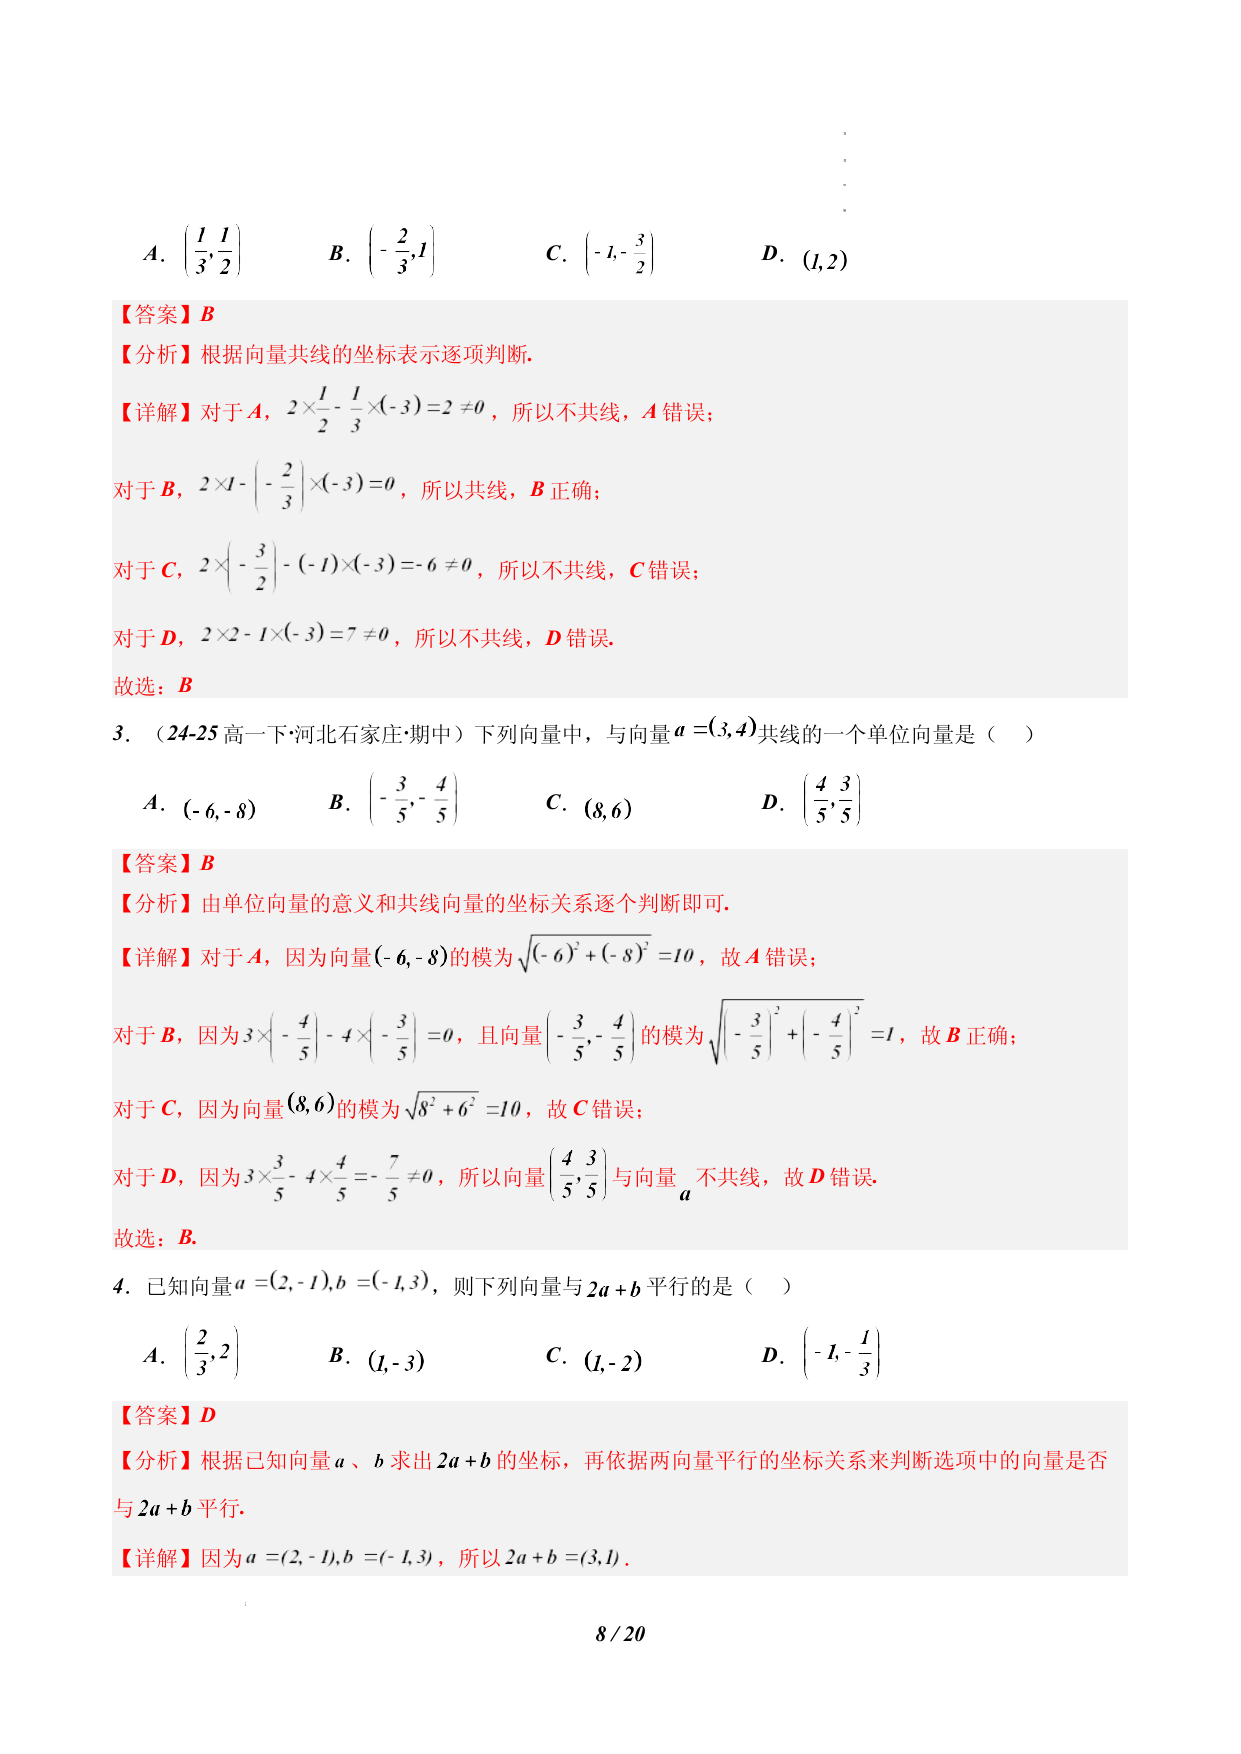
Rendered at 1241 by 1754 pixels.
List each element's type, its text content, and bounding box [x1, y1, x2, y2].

text 【答案】B [112, 849, 1128, 876]
text 故选：B [112, 671, 1128, 698]
text 3．（24-25高一下·河北石家庄·期中）下列向量中，与向量共线的一个单位向量是（ ） [112, 711, 1128, 754]
text 【详解】对于A，，所以不共线，A错误； [112, 380, 1128, 442]
text 4．已知向量，则下列向量与平行的是（ ） [112, 1263, 1128, 1307]
text 【详解】因为，所以． [112, 1538, 1128, 1576]
text 【分析】由单位向量的意义和共线向量的坐标关系逐个判断即可. [112, 889, 1128, 916]
text 对于B，因为，且向量的模为，故B正确； [112, 996, 1128, 1073]
text 对于D，因为，所以向量与向量不共线，故D错误. [112, 1142, 1128, 1210]
text 对于C，因为向量的模为，故C错误； [112, 1087, 1128, 1129]
text 【详解】对于A，因为向量的模为，故A错误； [112, 929, 1128, 982]
text 【分析】根据已知向量、求出的坐标，再依据两向量平行的坐标关系来判断选项中的向量是否与平行. [112, 1441, 1128, 1525]
text 对于B，，所以共线，B正确； [112, 455, 1128, 522]
text A． B． C． D． [143, 768, 1128, 836]
text 【答案】B [112, 300, 1128, 327]
text 对于D，，所以不共线，D错误. [112, 617, 1128, 658]
text 故选：B. [112, 1223, 1128, 1250]
text 【分析】根据向量共线的坐标表示逐项判断. [112, 340, 1128, 367]
text A． B． C． D． [143, 1322, 1128, 1388]
text 对于C，，所以不共线，C错误； [112, 536, 1128, 603]
text A． B． C． D． [143, 219, 1128, 286]
text 【答案】D [112, 1401, 1128, 1428]
